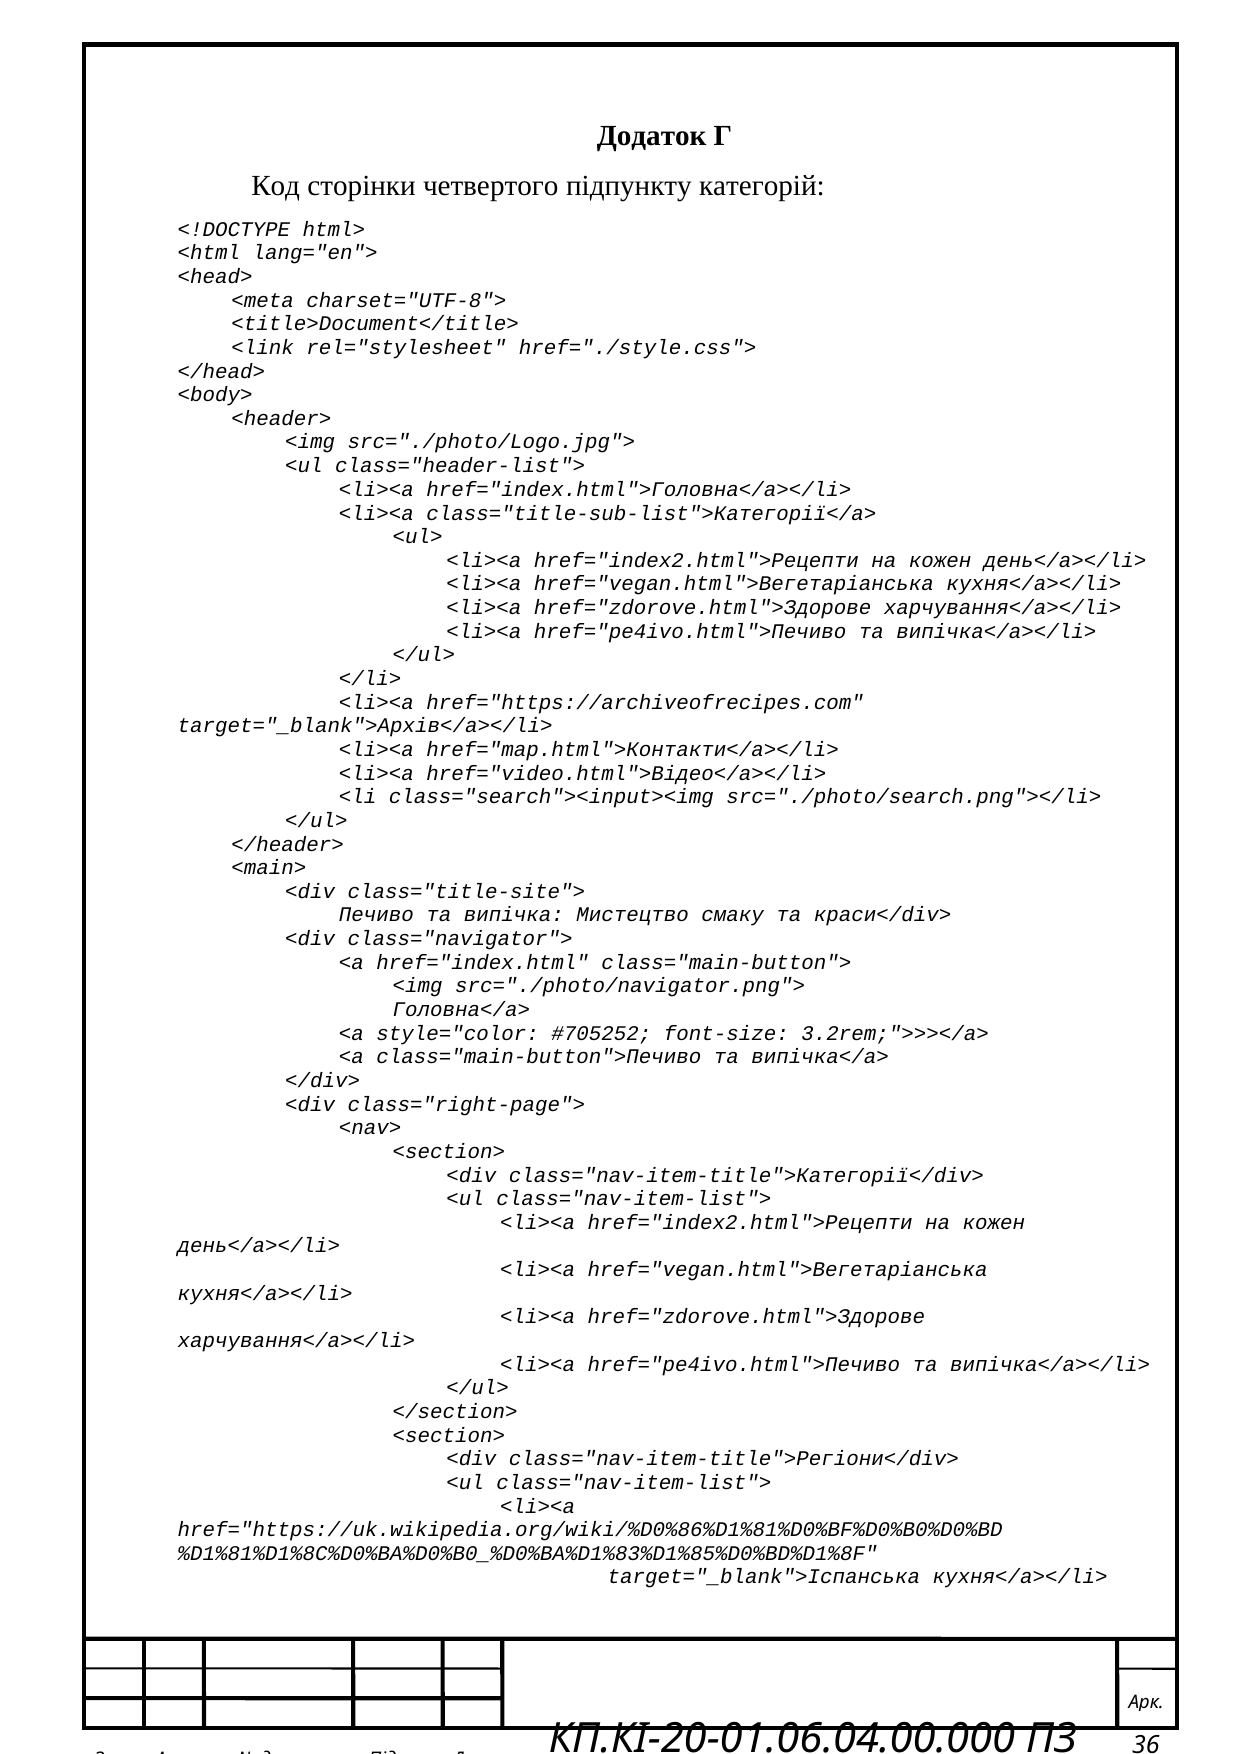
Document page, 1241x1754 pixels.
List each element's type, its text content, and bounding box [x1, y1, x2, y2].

text <section> [177, 1425, 1152, 1448]
text <li><a href="zdorove.html">Здорове харчування</a></li> [177, 1306, 1152, 1354]
text <link rel="stylesheet" href="./style.css"> [177, 337, 1152, 361]
text <div class="nav-item-title">Категорії</div> [177, 1164, 1152, 1188]
text <ul class="header-list"> [177, 455, 1152, 479]
text Печиво та випічка: Мистецтво смаку та краси</div> [177, 904, 1152, 928]
text <li><a href="pe4ivo.html">Печиво та випічка</a></li> [177, 621, 1152, 644]
text </ul> [177, 644, 1152, 668]
text <li><a class="title-sub-list">Категорії</a> [177, 502, 1152, 526]
text </head> [177, 361, 1152, 384]
text <div class="navigator"> [177, 928, 1152, 952]
text </div> [177, 1070, 1152, 1094]
text </li> [177, 668, 1152, 692]
text <li><a href="video.html">Відео</a></li> [177, 763, 1152, 786]
text <li><a href="vegan.html">Вегетаріанська кухня</a></li> [177, 1259, 1152, 1306]
text <li class="search"><input><img src="./photo/search.png"></li> [177, 786, 1152, 810]
text <header> [177, 408, 1152, 432]
text </header> [177, 833, 1152, 857]
text <html lang="en"> [177, 242, 1152, 266]
text </section> [177, 1401, 1152, 1425]
text <main> [177, 857, 1152, 881]
text <a style="color: #705252; font-size: 3.2rem;">>></a> [177, 1023, 1152, 1046]
text target="_blank">Іспанська кухня</a></li> [177, 1567, 1152, 1590]
text <a class="main-button">Печиво та випічка</a> [177, 1046, 1152, 1070]
text <meta charset="UTF-8"> [177, 290, 1152, 313]
text <section> [177, 1141, 1152, 1164]
text <div class="right-page"> [177, 1094, 1152, 1117]
text <div class="nav-item-title">Регіони</div> [177, 1448, 1152, 1472]
text <li><a href="index2.html">Рецепти на кожен день</a></li> [177, 1212, 1152, 1259]
text <ul class="nav-item-list"> [177, 1472, 1152, 1496]
text <ul> [177, 526, 1152, 550]
text <!DOCTYPE html> [177, 219, 1152, 242]
text <body> [177, 384, 1152, 408]
text <nav> [177, 1117, 1152, 1141]
text </ul> [177, 1377, 1152, 1401]
text <li><a href="index2.html">Рецепти на кожен день</a></li> [177, 550, 1152, 573]
text <li><a href="https://uk.wikipedia.org/wiki/%D0%86%D1%81%D0%BF%D0%B0%D0%BD%D1%81%D1%8C%D0%BA%D0%B0_%D0%BA%D1%83%D1%85%D0%BD%D1%8F" [177, 1496, 1152, 1567]
text <ul class="nav-item-list"> [177, 1188, 1152, 1212]
text Додаток Г [177, 118, 1152, 152]
text <li><a href="https://archiveofrecipes.com" target="_blank">Архів</a></li> [177, 692, 1152, 739]
text <a href="index.html" class="main-button"> [177, 952, 1152, 975]
text <img src="./photo/Logo.jpg"> [177, 432, 1152, 455]
text <head> [177, 266, 1152, 290]
text <img src="./photo/navigator.png"> [177, 975, 1152, 999]
text <li><a href="index.html">Головна</a></li> [177, 479, 1152, 502]
text <title>Document</title> [177, 313, 1152, 337]
text Головна</a> [177, 999, 1152, 1023]
text <li><a href="pe4ivo.html">Печиво та випічка</a></li> [177, 1354, 1152, 1377]
text <li><a href="zdorove.html">Здорове харчування</a></li> [177, 597, 1152, 621]
text Код сторінки четвертого підпункту категорій: [177, 168, 1152, 202]
text <li><a href="vegan.html">Вегетаріанська кухня</a></li> [177, 573, 1152, 597]
text <div class="title-site"> [177, 881, 1152, 904]
text </ul> [177, 810, 1152, 833]
text <li><a href="map.html">Контакти</a></li> [177, 739, 1152, 763]
